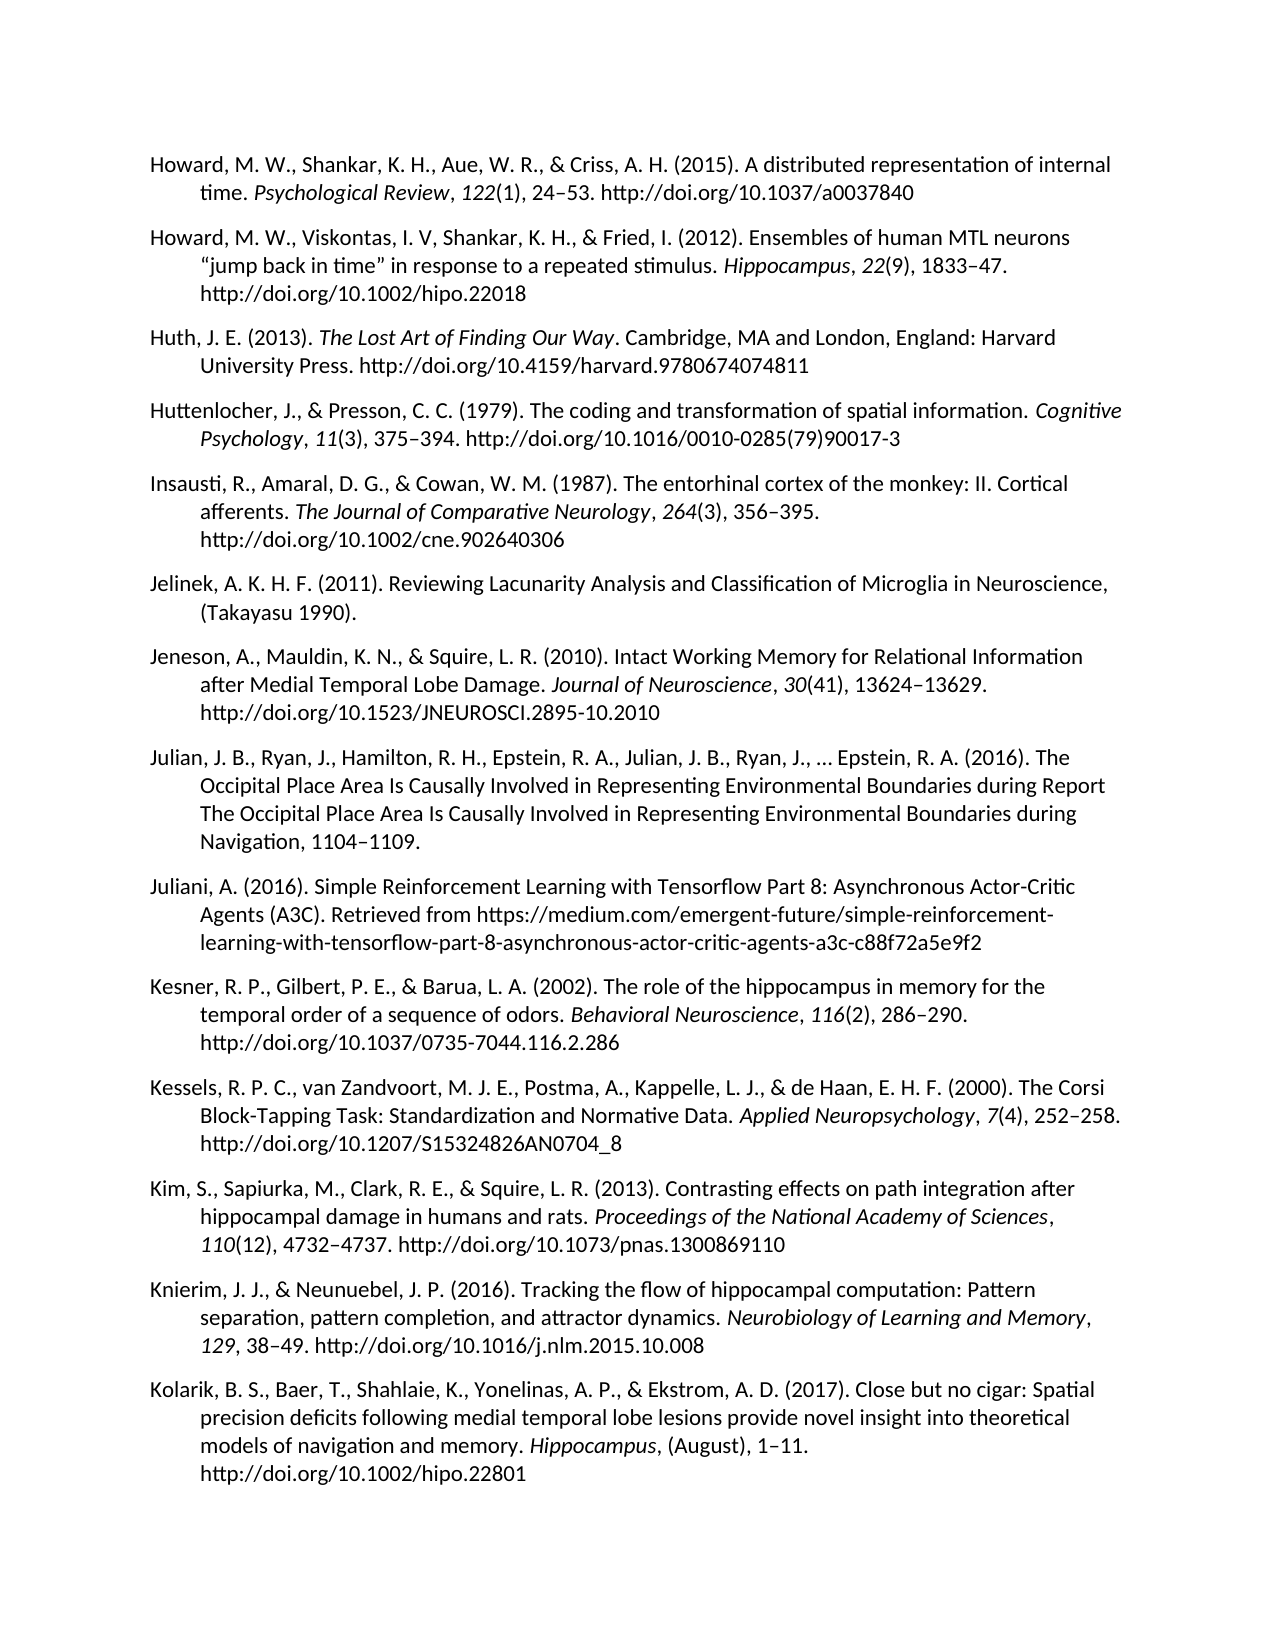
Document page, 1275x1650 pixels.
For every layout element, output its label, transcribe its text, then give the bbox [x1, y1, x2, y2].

text Knierim, J. J., & Neunuebel, J. P. (2016). Tracking the flow of hippocampal computation: Pattern separation, pattern completion, and attractor dynamics. Neurobiology of Learning and Memory, 129, 38–49. http://doi.org/10.1016/j.nlm.2015.10.008 [150, 1275, 1125, 1359]
text Jeneson, A., Mauldin, K. N., & Squire, L. R. (2010). Intact Working Memory for Relational Information after Medial Temporal Lobe Damage. Journal of Neuroscience, 30(41), 13624–13629. http://doi.org/10.1523/JNEUROSCI.2895-10.2010 [150, 642, 1125, 726]
text Kolarik, B. S., Baer, T., Shahlaie, K., Yonelinas, A. P., & Ekstrom, A. D. (2017). Close but no cigar: Spatial precision deficits following medial temporal lobe lesions provide novel insight into theoretical models of navigation and memory. Hippocampus, (August), 1–11. http://doi.org/10.1002/hipo.22801 [150, 1375, 1125, 1487]
text Kessels, R. P. C., van Zandvoort, M. J. E., Postma, A., Kappelle, L. J., & de Haan, E. H. F. (2000). The Corsi Block-Tapping Task: Standardization and Normative Data. Applied Neuropsychology, 7(4), 252–258. http://doi.org/10.1207/S15324826AN0704_8 [150, 1073, 1125, 1157]
text Kesner, R. P., Gilbert, P. E., & Barua, L. A. (2002). The role of the hippocampus in memory for the temporal order of a sequence of odors. Behavioral Neuroscience, 116(2), 286–290. http://doi.org/10.1037/0735-7044.116.2.286 [150, 972, 1125, 1057]
text Insausti, R., Amaral, D. G., & Cowan, W. M. (1987). The entorhinal cortex of the monkey: II. Cortical afferents. The Journal of Comparative Neurology, 264(3), 356–395. http://doi.org/10.1002/cne.902640306 [150, 469, 1125, 553]
text Howard, M. W., Shankar, K. H., Aue, W. R., & Criss, A. H. (2015). A distributed representation of internal time. Psychological Review, 122(1), 24–53. http://doi.org/10.1037/a0037840 [150, 150, 1125, 206]
text Jelinek, A. K. H. F. (2011). Reviewing Lacunarity Analysis and Classification of Microglia in Neuroscience, (Takayasu 1990). [150, 569, 1125, 626]
text Howard, M. W., Viskontas, I. V, Shankar, K. H., & Fried, I. (2012). Ensembles of human MTL neurons “jump back in time” in response to a repeated stimulus. Hippocampus, 22(9), 1833–47. http://doi.org/10.1002/hipo.22018 [150, 223, 1125, 307]
text Huth, J. E. (2013). The Lost Art of Finding Our Way. Cambridge, MA and London, England: Harvard University Press. http://doi.org/10.4159/harvard.9780674074811 [150, 323, 1125, 379]
text Juliani, A. (2016). Simple Reinforcement Learning with Tensorflow Part 8: Asynchronous Actor-Critic Agents (A3C). Retrieved from https://medium.com/emergent-future/simple-reinforcement-learning-with-tensorflow-part-8-asynchronous-actor-critic-agents-a3c-c88f72a5e9f2 [150, 872, 1125, 956]
text Julian, J. B., Ryan, J., Hamilton, R. H., Epstein, R. A., Julian, J. B., Ryan, J., … Epstein, R. A. (2016). The Occipital Place Area Is Causally Involved in Representing Environmental Boundaries during Report The Occipital Place Area Is Causally Involved in Representing Environmental Boundaries during Navigation, 1104–1109. [150, 743, 1125, 855]
text Kim, S., Sapiurka, M., Clark, R. E., & Squire, L. R. (2013). Contrasting effects on path integration after hippocampal damage in humans and rats. Proceedings of the National Academy of Sciences, 110(12), 4732–4737. http://doi.org/10.1073/pnas.1300869110 [150, 1174, 1125, 1258]
text Huttenlocher, J., & Presson, C. C. (1979). The coding and transformation of spatial information. Cognitive Psychology, 11(3), 375–394. http://doi.org/10.1016/0010-0285(79)90017-3 [150, 396, 1125, 452]
